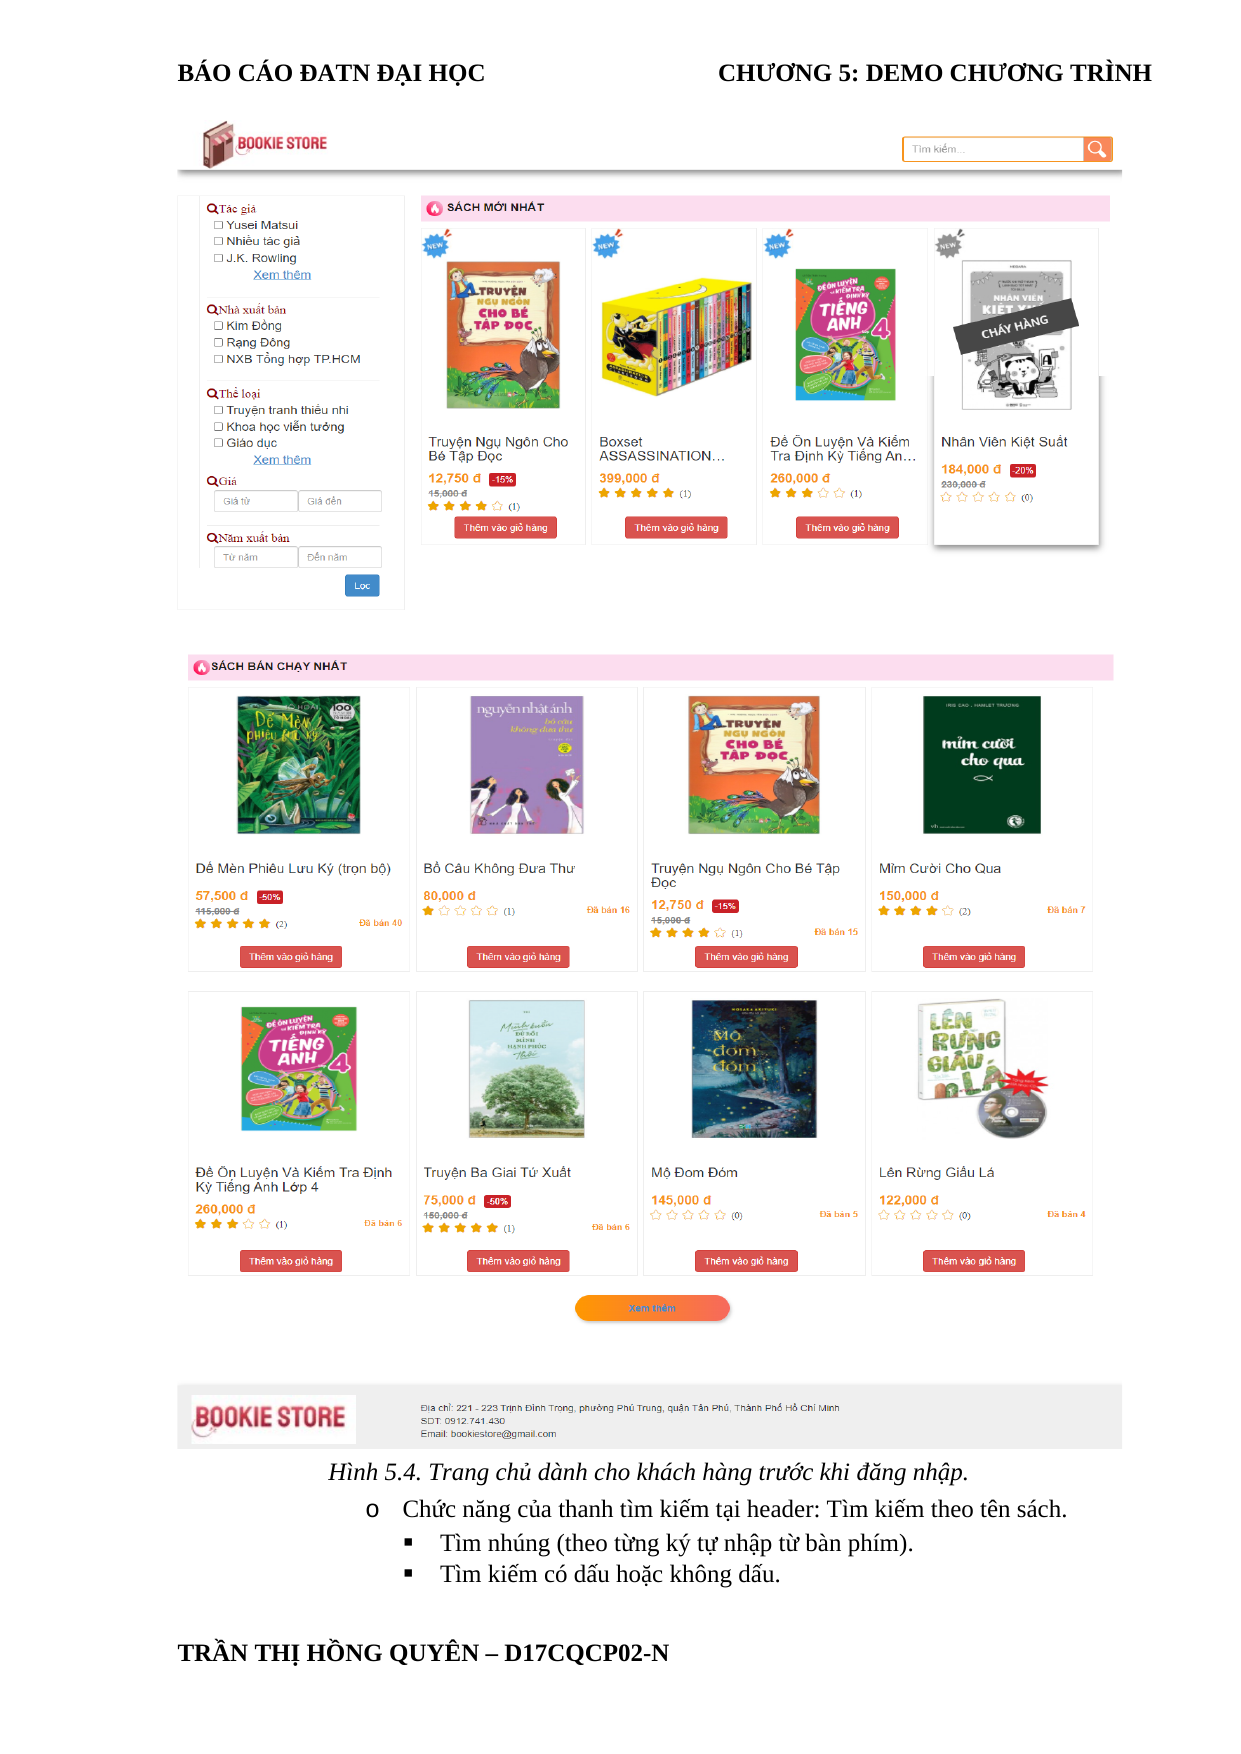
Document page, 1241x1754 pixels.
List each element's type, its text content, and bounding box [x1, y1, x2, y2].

picture [177, 118, 1123, 1449]
list Tìm nhúng (theo từng ký tự nhập từ bàn phím). [402, 1528, 1122, 1557]
subtitle Hình 5.4. Trang chủ dành cho khách hàng trước khi đăng nhập. [177, 1457, 1122, 1486]
list Tìm kiếm có dấu hoặc không dấu. [402, 1559, 1122, 1588]
list Chức năng của thanh tìm kiếm tại header: Tìm kiếm theo tên sách. [365, 1494, 1122, 1525]
